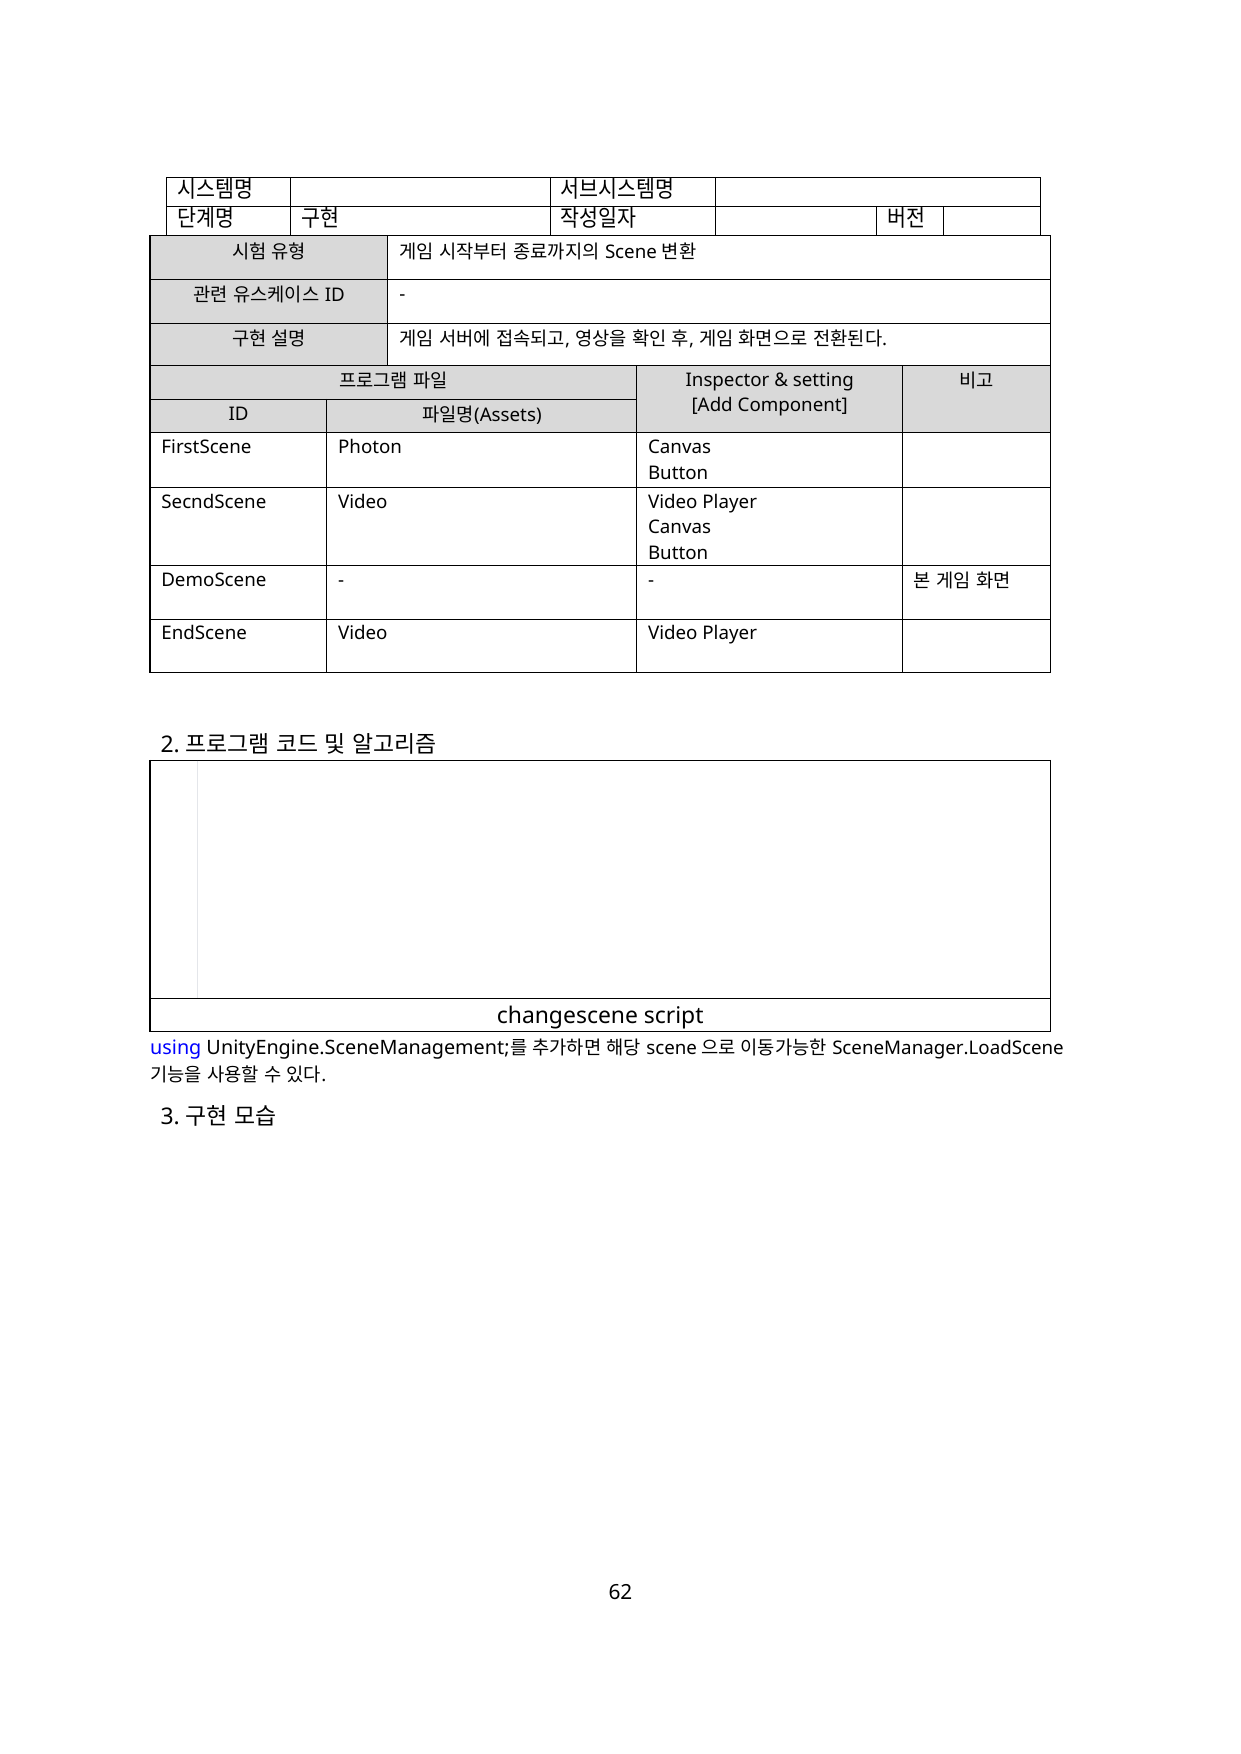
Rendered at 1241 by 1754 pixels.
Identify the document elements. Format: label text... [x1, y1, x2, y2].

table_header [198, 761, 1050, 998]
table_cell 본 게임 화면 [903, 566, 1050, 618]
table_cell 비고 [903, 366, 1050, 432]
table_cell 구현 [291, 207, 550, 235]
table_cell - [637, 566, 902, 618]
text 2. 프로그램 코드 및 알고리즘 [160, 726, 1090, 760]
table_cell - [388, 280, 1050, 323]
table_cell 파일명(Assets) [327, 400, 636, 432]
table_cell Inspector & setting [Add Component] [637, 366, 902, 432]
table_cell changescene script [151, 999, 1050, 1031]
table_cell [903, 620, 1050, 672]
table_cell 버전 [877, 207, 943, 235]
table_cell Photon [327, 433, 636, 487]
table_cell ID [151, 400, 326, 432]
table_cell 단계명 [167, 207, 290, 235]
table_cell [903, 488, 1050, 565]
table_cell [716, 178, 1040, 206]
text 3. 구현 모습 [160, 1098, 1090, 1132]
table_cell Video [327, 488, 636, 565]
table_cell Canvas Button [637, 433, 902, 487]
table_cell Video Player [637, 620, 902, 672]
table_cell 게임 서버에 접속되고, 영상을 확인 후, 게임 화면으로 전환된다. [388, 324, 1050, 365]
table_cell 구현 설명 [151, 324, 387, 365]
table_cell 프로그램 파일 [151, 366, 636, 399]
table_cell SecndScene [151, 488, 326, 565]
table_cell Video Player Canvas Button [637, 488, 902, 565]
table_header 시험 유형 [151, 236, 387, 279]
table_cell DemoScene [151, 566, 326, 618]
table_cell [903, 433, 1050, 487]
table_cell 작성일자 [551, 207, 715, 235]
table_cell [944, 207, 1040, 235]
text using UnityEngine.SceneManagement;를 추가하면 해당 scene으로 이동가능한 SceneManager.LoadScene 기능을 사용할 수 있다. [150, 1032, 1090, 1087]
table_cell Video [327, 620, 636, 672]
table_cell 서브시스템명 [551, 178, 715, 206]
table_header [151, 761, 197, 998]
table_cell [291, 178, 550, 206]
table_cell 관련 유스케이스 ID [151, 280, 387, 323]
table_cell 시스템명 [167, 178, 290, 206]
table_cell FirstScene [151, 433, 326, 487]
table_header 게임 시작부터 종료까지의 Scene 변환 [388, 236, 1050, 279]
table_cell EndScene [151, 620, 326, 672]
table_cell - [327, 566, 636, 618]
table_cell [716, 207, 876, 235]
